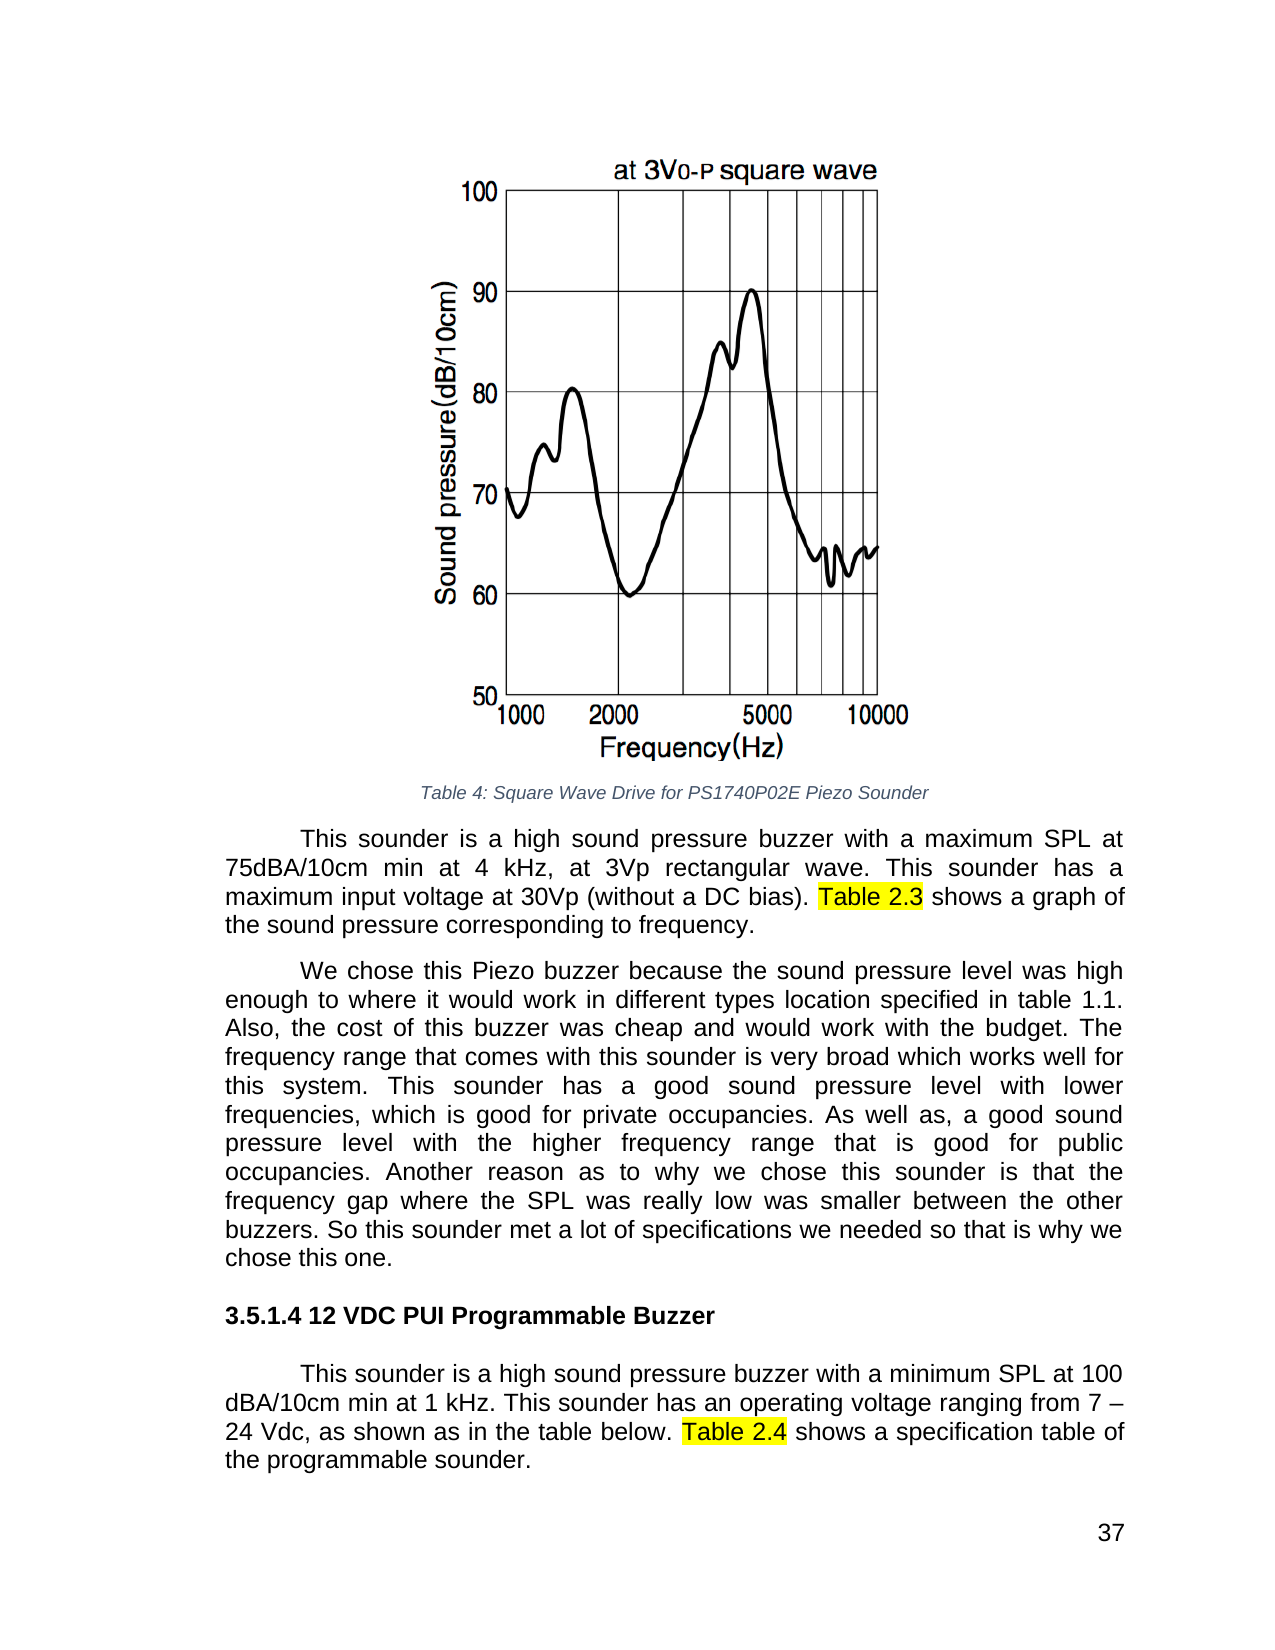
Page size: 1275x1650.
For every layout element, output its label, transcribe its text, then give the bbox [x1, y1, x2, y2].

subtitle 3.5.1.4 12 VDC PUI Programmable Buzzer [225, 1301, 1125, 1330]
picture [412, 150, 938, 761]
text We chose this Piezo buzzer because the sound pressure level was high enough to where it would work in different types location specified in table 1.1. Also, the cost of this buzzer was cheap and would work with the budget. The frequency range that comes with this sounder is very broad which works well for this system. This sounder has a good sound pressure level with lower frequencies, which is good for private occupancies. As well as, a good sound pressure level with the higher frequency range that is good for public occupancies. Another reason as to why we chose this sounder is that the frequency gap where the SPL was really low was smaller between the other buzzers. So this sounder met a lot of specifications we needed so that is why we chose this one. [225, 956, 1125, 1272]
text This sounder is a high sound pressure buzzer with a maximum SPL at 75dBA/10cm min at 4 kHz, at 3Vp rectangular wave. This sounder has a maximum input voltage at 30Vp (without a DC bias). Table 2.3 shows a graph of the sound pressure corresponding to frequency. [225, 824, 1125, 939]
text Table 4: Square Wave Drive for PS1740P02E Piezo Sounder [225, 782, 1125, 803]
text This sounder is a high sound pressure buzzer with a minimum SPL at 100 dBA/10cm min at 1 kHz. This sounder has an operating voltage ranging from 7 – 24 Vdc, as shown as in the table below. Table 2.4 shows a specification table of the programmable sounder. [225, 1359, 1125, 1474]
